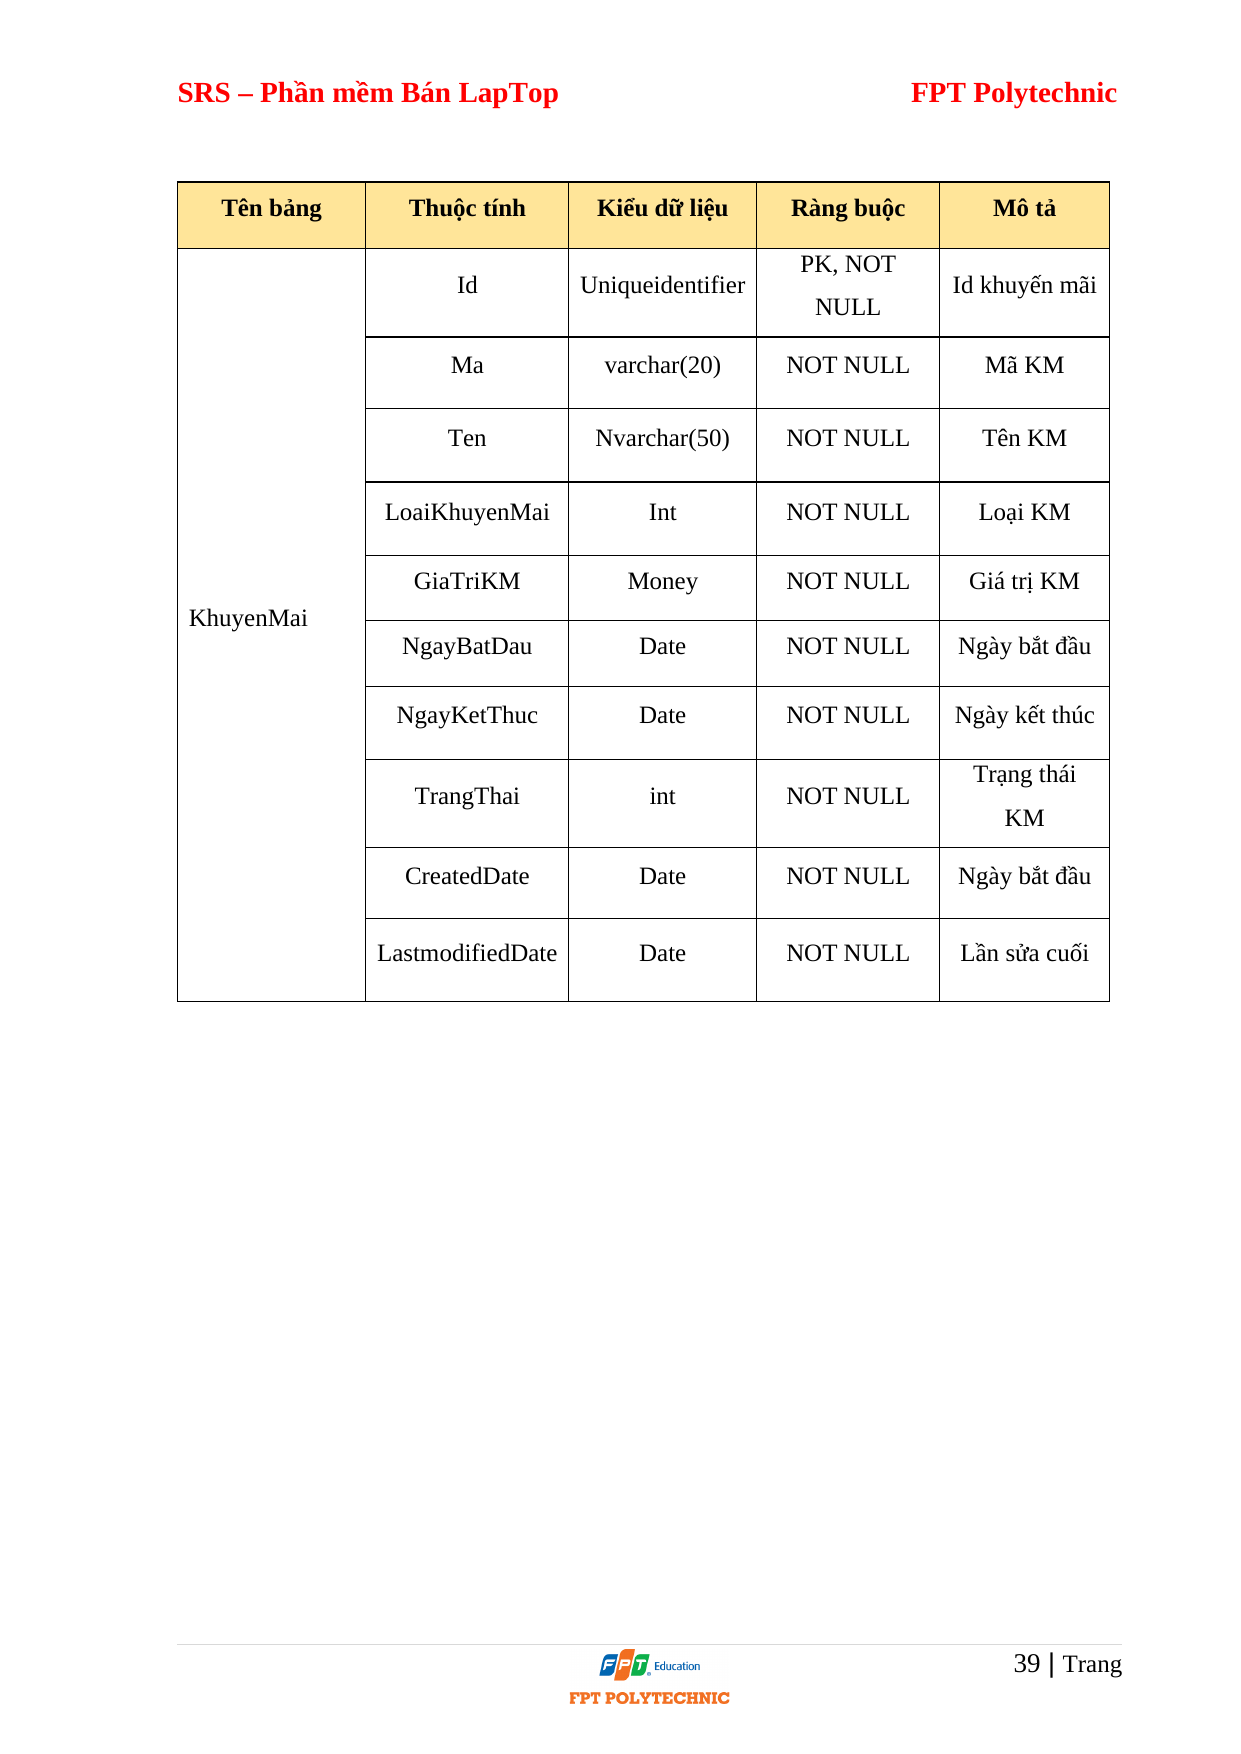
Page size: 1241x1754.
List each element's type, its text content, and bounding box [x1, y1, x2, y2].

table_cell NOT NULL [757, 621, 939, 686]
table_cell PK, NOT NULL [757, 249, 939, 336]
table_cell Lần sửa cuối [940, 919, 1109, 1001]
table_cell Money [569, 556, 756, 620]
table_cell NOT NULL [757, 687, 939, 758]
table_header Tên bảng [178, 183, 365, 248]
table_cell Tên KM [940, 409, 1109, 481]
table_cell NOT NULL [757, 760, 939, 847]
table_cell Int [569, 483, 756, 555]
table_cell NOT NULL [757, 338, 939, 407]
table_header Thuộc tính [366, 183, 568, 248]
table_cell int [569, 760, 756, 847]
table_cell NgayBatDau [366, 621, 568, 686]
table_header Ràng buộc [757, 183, 939, 248]
table_cell NOT NULL [757, 483, 939, 555]
table_cell LoaiKhuyenMai [366, 483, 568, 555]
table_cell Ma [366, 338, 568, 407]
table_cell Uniqueidentifier [569, 249, 756, 336]
table_cell Mã KM [940, 338, 1109, 407]
table_cell TrangThai [366, 760, 568, 847]
table_cell Ngày bắt đầu [940, 621, 1109, 686]
table_header Kiểu dữ liệu [569, 183, 756, 248]
table_cell Trạng thái KM [940, 760, 1109, 847]
table_cell varchar(20) [569, 338, 756, 407]
table_cell Date [569, 919, 756, 1001]
table_cell Date [569, 848, 756, 918]
table_cell GiaTriKM [366, 556, 568, 620]
table_cell Loại KM [940, 483, 1109, 555]
table_cell NOT NULL [757, 409, 939, 481]
table_cell NOT NULL [757, 919, 939, 1001]
table_cell LastmodifiedDate [366, 919, 568, 1001]
table_cell Ten [366, 409, 568, 481]
table_cell NOT NULL [757, 848, 939, 918]
table_cell KhuyenMai [178, 249, 365, 1001]
table_cell Date [569, 687, 756, 758]
table_cell Giá trị KM [940, 556, 1109, 620]
picture [569, 1649, 730, 1704]
table_cell Ngày kết thúc [940, 687, 1109, 758]
table_cell CreatedDate [366, 848, 568, 918]
table_cell Date [569, 621, 756, 686]
table_cell NgayKetThuc [366, 687, 568, 758]
table_cell Id [366, 249, 568, 336]
table_cell Ngày bắt đầu [940, 848, 1109, 918]
table_header Mô tả [940, 183, 1109, 248]
table_cell Nvarchar(50) [569, 409, 756, 481]
table_cell NOT NULL [757, 556, 939, 620]
table_cell Id khuyến mãi [940, 249, 1109, 336]
